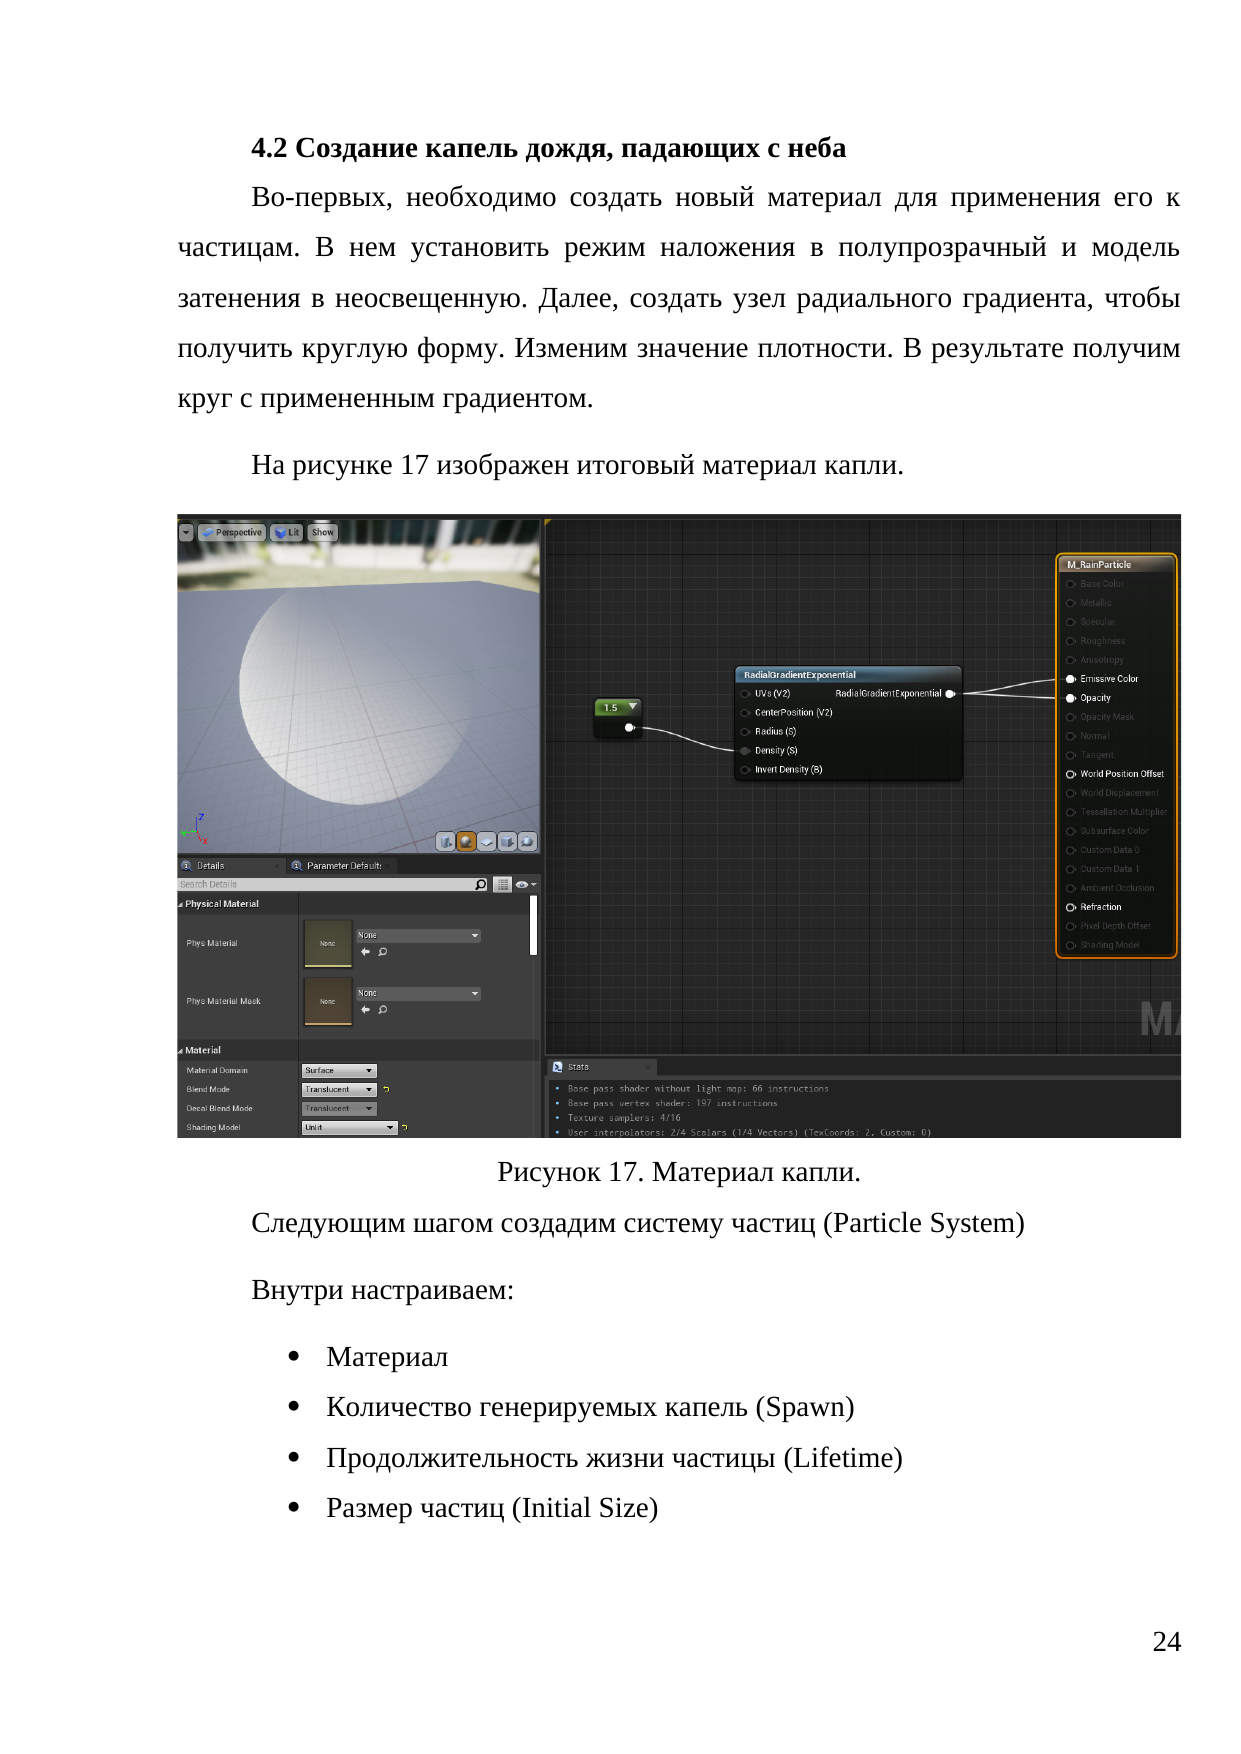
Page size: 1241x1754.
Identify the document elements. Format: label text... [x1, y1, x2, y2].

picture [177, 514, 1182, 1138]
text Следующим шагом создадим систему частиц (Particle System) [177, 1205, 1181, 1238]
list Размер частиц (Initial Size) [288, 1490, 1181, 1524]
text 4.2 Создание капель дождя, падающих с неба [177, 131, 1181, 164]
text Внутри настраиваем: [177, 1272, 1181, 1305]
list Количество генерируемых капель (Spawn) [288, 1389, 1181, 1423]
list Материал [288, 1339, 1181, 1372]
text Во-первых, необходимо создать новый материал для применения его к частицам. В нем установить режим наложения в полупрозрачный и модель затенения в неосвещенную. Далее, создать узел радиального градиента, чтобы получить круглую форму. Изменим значение плотности. В результате получим круг с примененным градиентом. [177, 179, 1181, 414]
text Рисунок 17. Материал капли. [177, 1154, 1181, 1188]
list Продолжительность жизни частицы (Lifetime) [288, 1440, 1181, 1473]
text На рисунке 17 изображен итоговый материал капли. [177, 447, 1181, 481]
